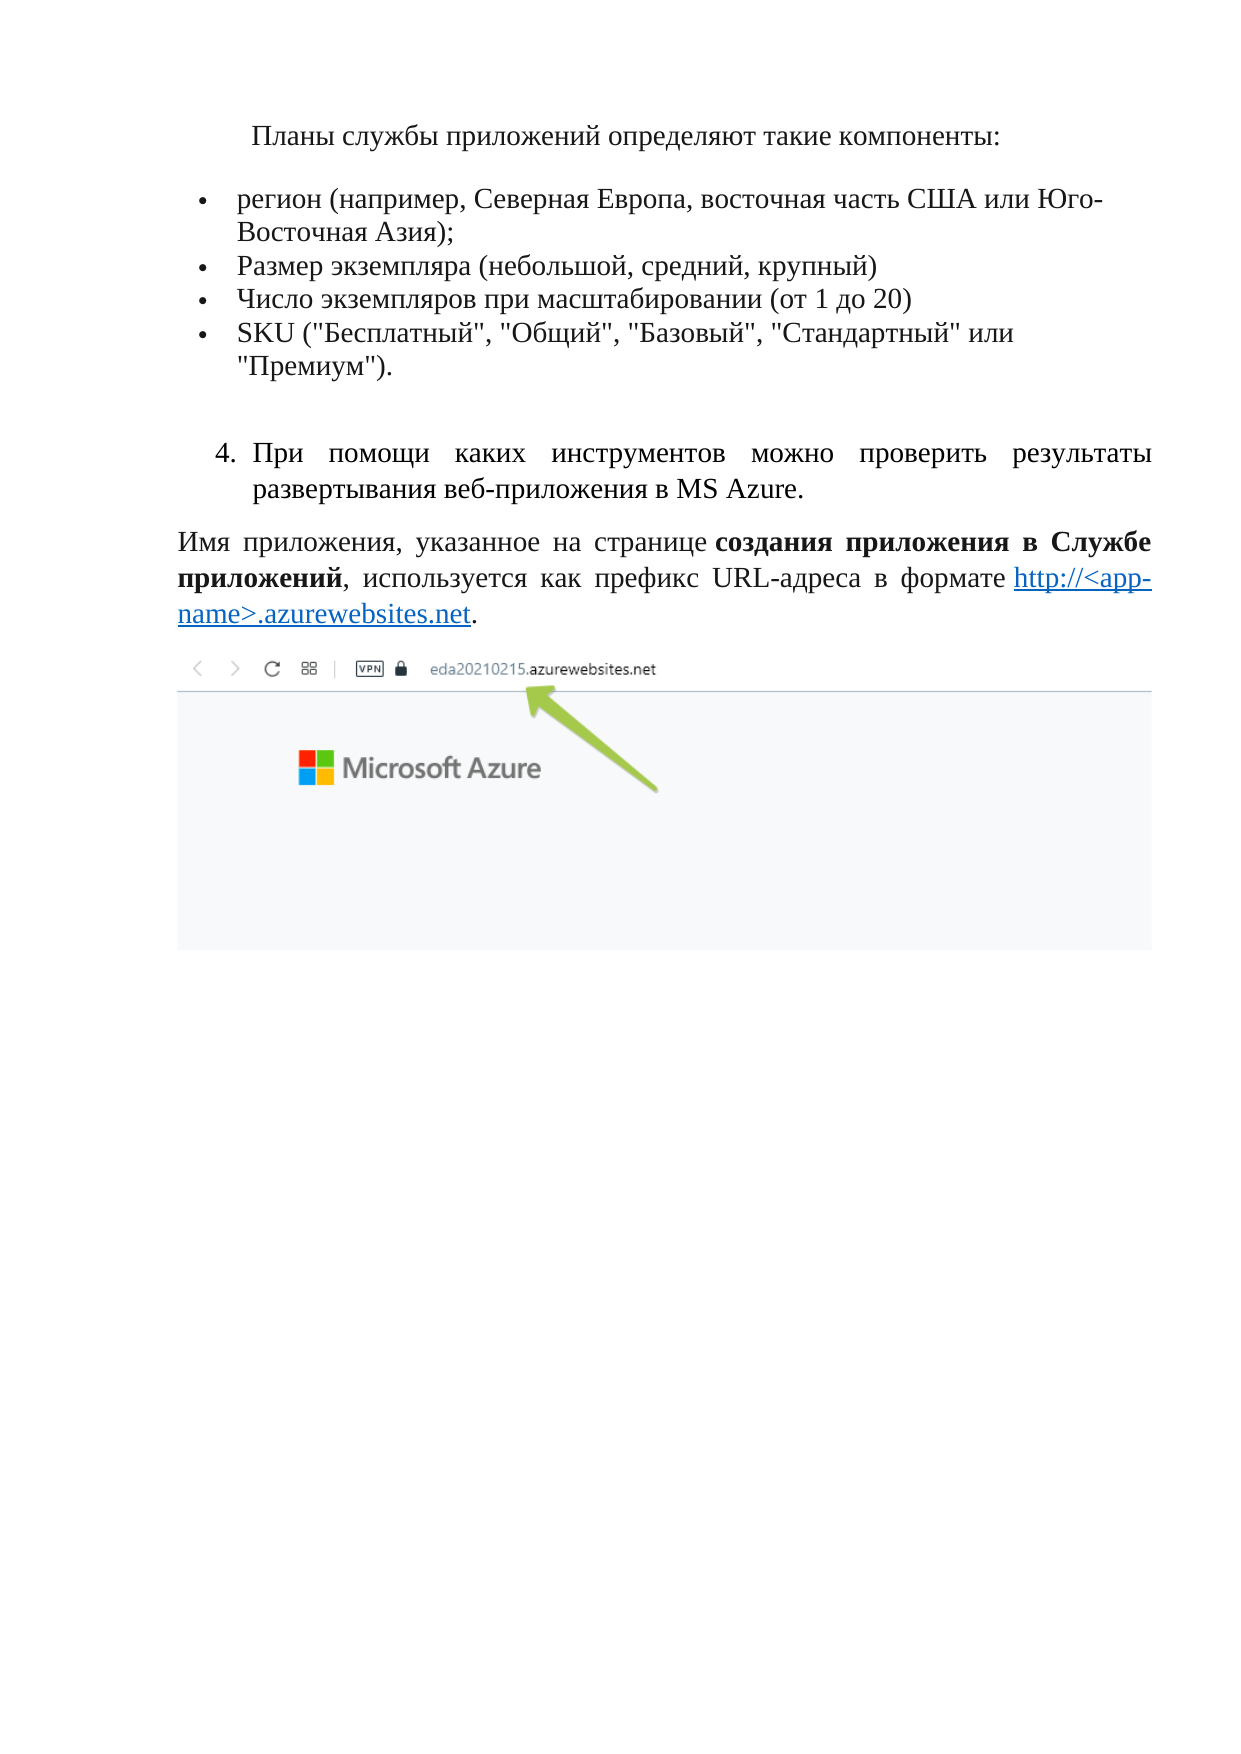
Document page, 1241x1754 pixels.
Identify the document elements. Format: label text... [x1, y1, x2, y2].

list SKU ("Бесплатный", "Общий", "Базовый", "Стандартный" или "Премиум"). [199, 315, 1152, 382]
text Планы службы приложений определяют такие компоненты: [177, 118, 1152, 152]
list При помощи каких инструментов можно проверить результаты развертывания веб-приложения в MS Azure. [215, 435, 1152, 504]
picture [177, 648, 1152, 950]
text Имя приложения, указанное на странице создания приложения в Службе приложений, используется как префикс URL-адреса в формате http://<app-name>.azurewebsites.net. [177, 524, 1152, 630]
list Число экземпляров при масштабировании (от 1 до 20) [199, 281, 1152, 315]
list регион (например, Северная Европа, восточная часть США или Юго-Восточная Азия); [199, 181, 1152, 248]
list Размер экземпляра (небольшой, средний, крупный) [199, 248, 1152, 281]
